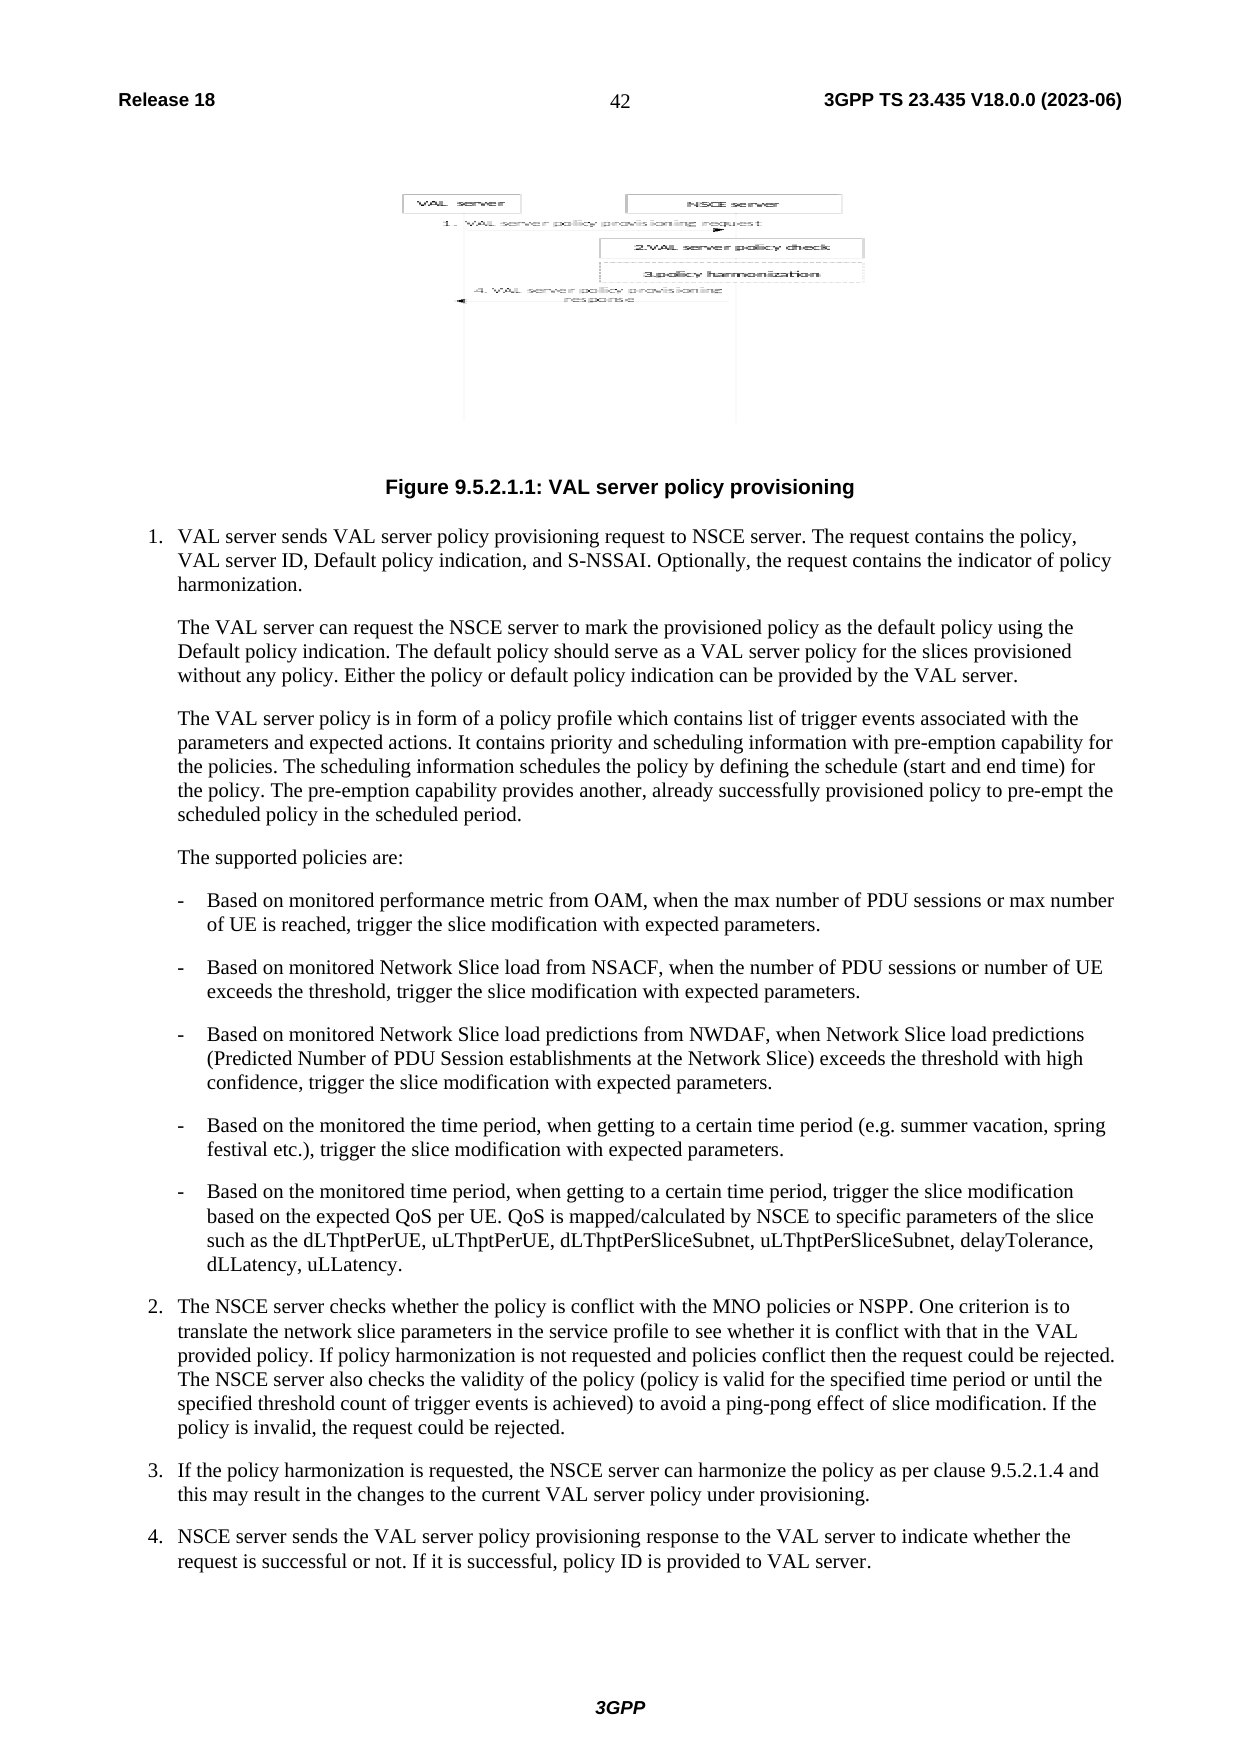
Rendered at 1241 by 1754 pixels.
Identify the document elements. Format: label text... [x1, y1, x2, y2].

text 2. The NSCE server checks whether the policy is conflict with the MNO policies or NSPP. One criterion is to translate the network slice parameters in the service profile to see whether it is conflict with that in the VAL provided policy. If policy harmonization is not requested and policies conflict then the request could be rejected. The NSCE server also checks the validity of the policy (policy is valid for the specified time period or until the specified threshold count of trigger events is achieved) to avoid a ping-pong effect of slice modification. If the policy is invalid, the request could be rejected. [148, 1294, 1122, 1439]
text - Based on the monitored time period, when getting to a certain time period, trigger the slice modification based on the expected QoS per UE. QoS is mapped/calculated by NSCE to specific parameters of the slice such as the dLThptPerUE, uLThptPerUE, dLThptPerSliceSubnet, uLThptPerSliceSubnet, delayTolerance, dLLatency, uLLatency. [177, 1179, 1122, 1276]
text The VAL server policy is in form of a policy profile which contains list of trigger events associated with the parameters and expected actions. It contains priority and scheduling information with pre-emption capability for the policies. The scheduling information schedules the policy by defining the schedule (start and end time) for the policy. The pre-emption capability provides another, already successfully provisioned policy to pre-empt the scheduled policy in the scheduled period. [177, 706, 1122, 826]
text 4. NSCE server sends the VAL server policy provisioning response to the VAL server to indicate whether the request is successful or not. If it is successful, policy ID is provided to VAL server. [148, 1524, 1122, 1573]
text 3. If the policy harmonization is requested, the NSCE server can harmonize the policy as per clause 9.5.2.1.4 and this may result in the changes to the current VAL server policy under provisioning. [148, 1458, 1122, 1506]
text Figure 9.5.2.1.1: VAL server policy provisioning [118, 475, 1122, 499]
text 1. VAL server sends VAL server policy provisioning request to NSCE server. The request contains the policy, VAL server ID, Default policy indication, and S-NSSAI. Optionally, the request contains the indicator of policy harmonization. [148, 524, 1122, 596]
text The VAL server can request the NSCE server to mark the provisioned policy as the default policy using the Default policy indication. The default policy should serve as a VAL server policy for the slices provisioned without any policy. Either the policy or default policy indication can be provided by the VAL server. [148, 615, 1122, 687]
text - Based on monitored Network Slice load from NSACF, when the number of PDU sessions or number of UE exceeds the threshold, trigger the slice modification with expected parameters. [177, 955, 1122, 1003]
text - Based on monitored performance metric from OAM, when the max number of PDU sessions or max number of UE is reached, trigger the slice modification with expected parameters. [177, 888, 1122, 936]
text - Based on monitored Network Slice load predictions from NWDAF, when Network Slice load predictions (Predicted Number of PDU Session establishments at the Network Slice) exceeds the threshold with high confidence, trigger the slice modification with expected parameters. [177, 1022, 1122, 1094]
text - Based on the monitored the time period, when getting to a certain time period (e.g. summer vacation, spring festival etc.), trigger the slice modification with expected parameters. [177, 1113, 1122, 1161]
text The supported policies are: [148, 845, 1122, 869]
